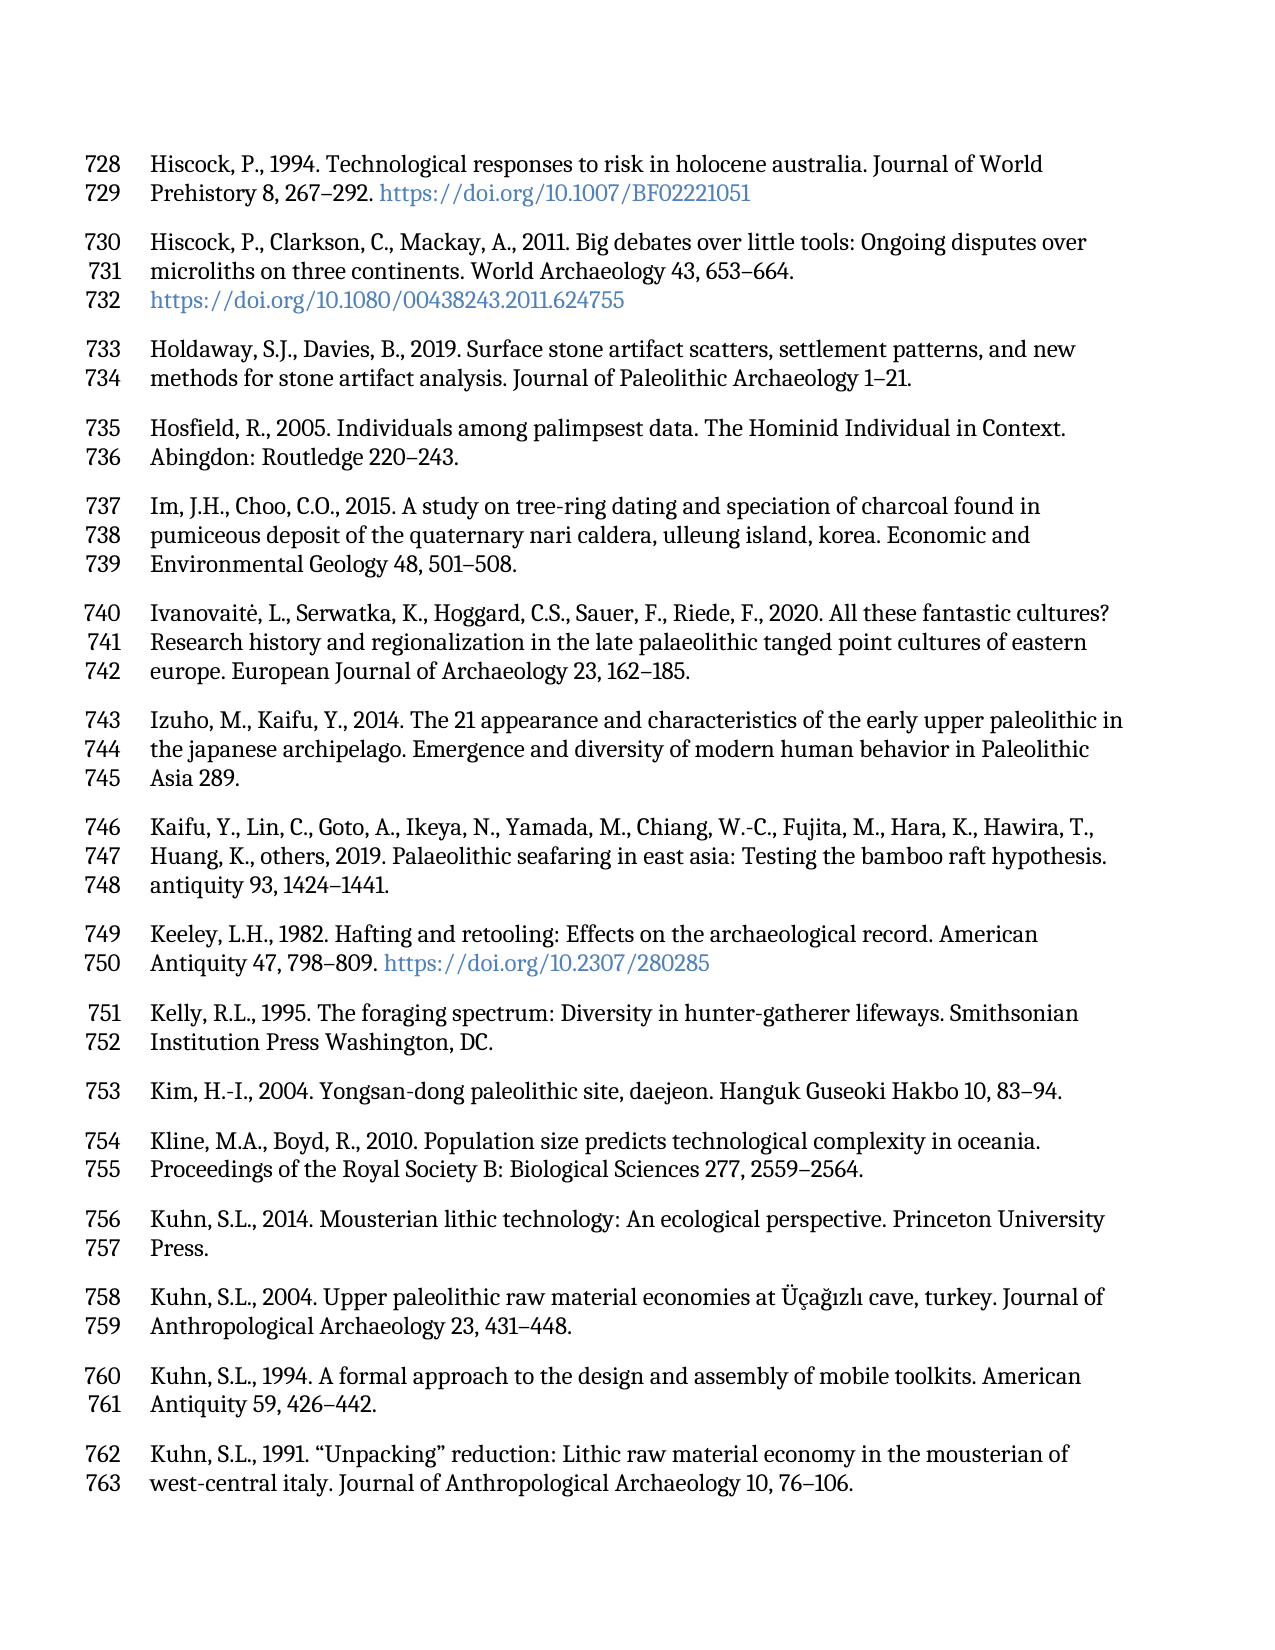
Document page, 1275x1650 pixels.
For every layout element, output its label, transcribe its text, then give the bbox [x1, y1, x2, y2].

text Hiscock, P., Clarkson, C., Mackay, A., 2011. Big debates over little tools: Ongoing disputes over microliths on three continents. World Archaeology 43, 653–664. https://doi.org/10.1080/00438243.2011.624755 [150, 228, 1125, 314]
text Kuhn, S.L., 1994. A formal approach to the design and assembly of mobile toolkits. American Antiquity 59, 426–442. [150, 1362, 1125, 1419]
text Kuhn, S.L., 2014. Mousterian lithic technology: An ecological perspective. Princeton University Press. [150, 1205, 1125, 1262]
text Holdaway, S.J., Davies, B., 2019. Surface stone artifact scatters, settlement patterns, and new methods for stone artifact analysis. Journal of Paleolithic Archaeology 1–21. [150, 335, 1125, 393]
text Keeley, L.H., 1982. Hafting and retooling: Effects on the archaeological record. American Antiquity 47, 798–809. https://doi.org/10.2307/280285 [150, 920, 1125, 978]
text Izuho, M., Kaifu, Y., 2014. The 21 appearance and characteristics of the early upper paleolithic in the japanese archipelago. Emergence and diversity of modern human behavior in Paleolithic Asia 289. [150, 706, 1125, 792]
text Kim, H.-I., 2004. Yongsan-dong paleolithic site, daejeon. Hanguk Guseoki Hakbo 10, 83–94. [150, 1077, 1125, 1106]
text Hosfield, R., 2005. Individuals among palimpsest data. The Hominid Individual in Context. Abingdon: Routledge 220–243. [150, 414, 1125, 471]
text Ivanovaitė, L., Serwatka, K., Hoggard, C.S., Sauer, F., Riede, F., 2020. All these fantastic cultures? Research history and regionalization in the late palaeolithic tanged point cultures of eastern europe. European Journal of Archaeology 23, 162–185. [150, 599, 1125, 685]
text Kelly, R.L., 1995. The foraging spectrum: Diversity in hunter-gatherer lifeways. Smithsonian Institution Press Washington, DC. [150, 999, 1125, 1056]
text Kaifu, Y., Lin, C., Goto, A., Ikeya, N., Yamada, M., Chiang, W.-C., Fujita, M., Hara, K., Hawira, T., Huang, K., others, 2019. Palaeolithic seafaring in east asia: Testing the bamboo raft hypothesis. antiquity 93, 1424–1441. [150, 813, 1125, 899]
text Kline, M.A., Boyd, R., 2010. Population size predicts technological complexity in oceania. Proceedings of the Royal Society B: Biological Sciences 277, 2559–2564. [150, 1127, 1125, 1184]
text Hiscock, P., 1994. Technological responses to risk in holocene australia. Journal of World Prehistory 8, 267–292. https://doi.org/10.1007/BF02221051 [150, 150, 1125, 207]
text Im, J.H., Choo, C.O., 2015. A study on tree-ring dating and speciation of charcoal found in pumiceous deposit of the quaternary nari caldera, ulleung island, korea. Economic and Environmental Geology 48, 501–508. [150, 492, 1125, 578]
text Kuhn, S.L., 1991. “Unpacking” reduction: Lithic raw material economy in the mousterian of west-central italy. Journal of Anthropological Archaeology 10, 76–106. [150, 1440, 1125, 1497]
text Kuhn, S.L., 2004. Upper paleolithic raw material economies at Üçağızlı cave, turkey. Journal of Anthropological Archaeology 23, 431–448. [150, 1283, 1125, 1341]
